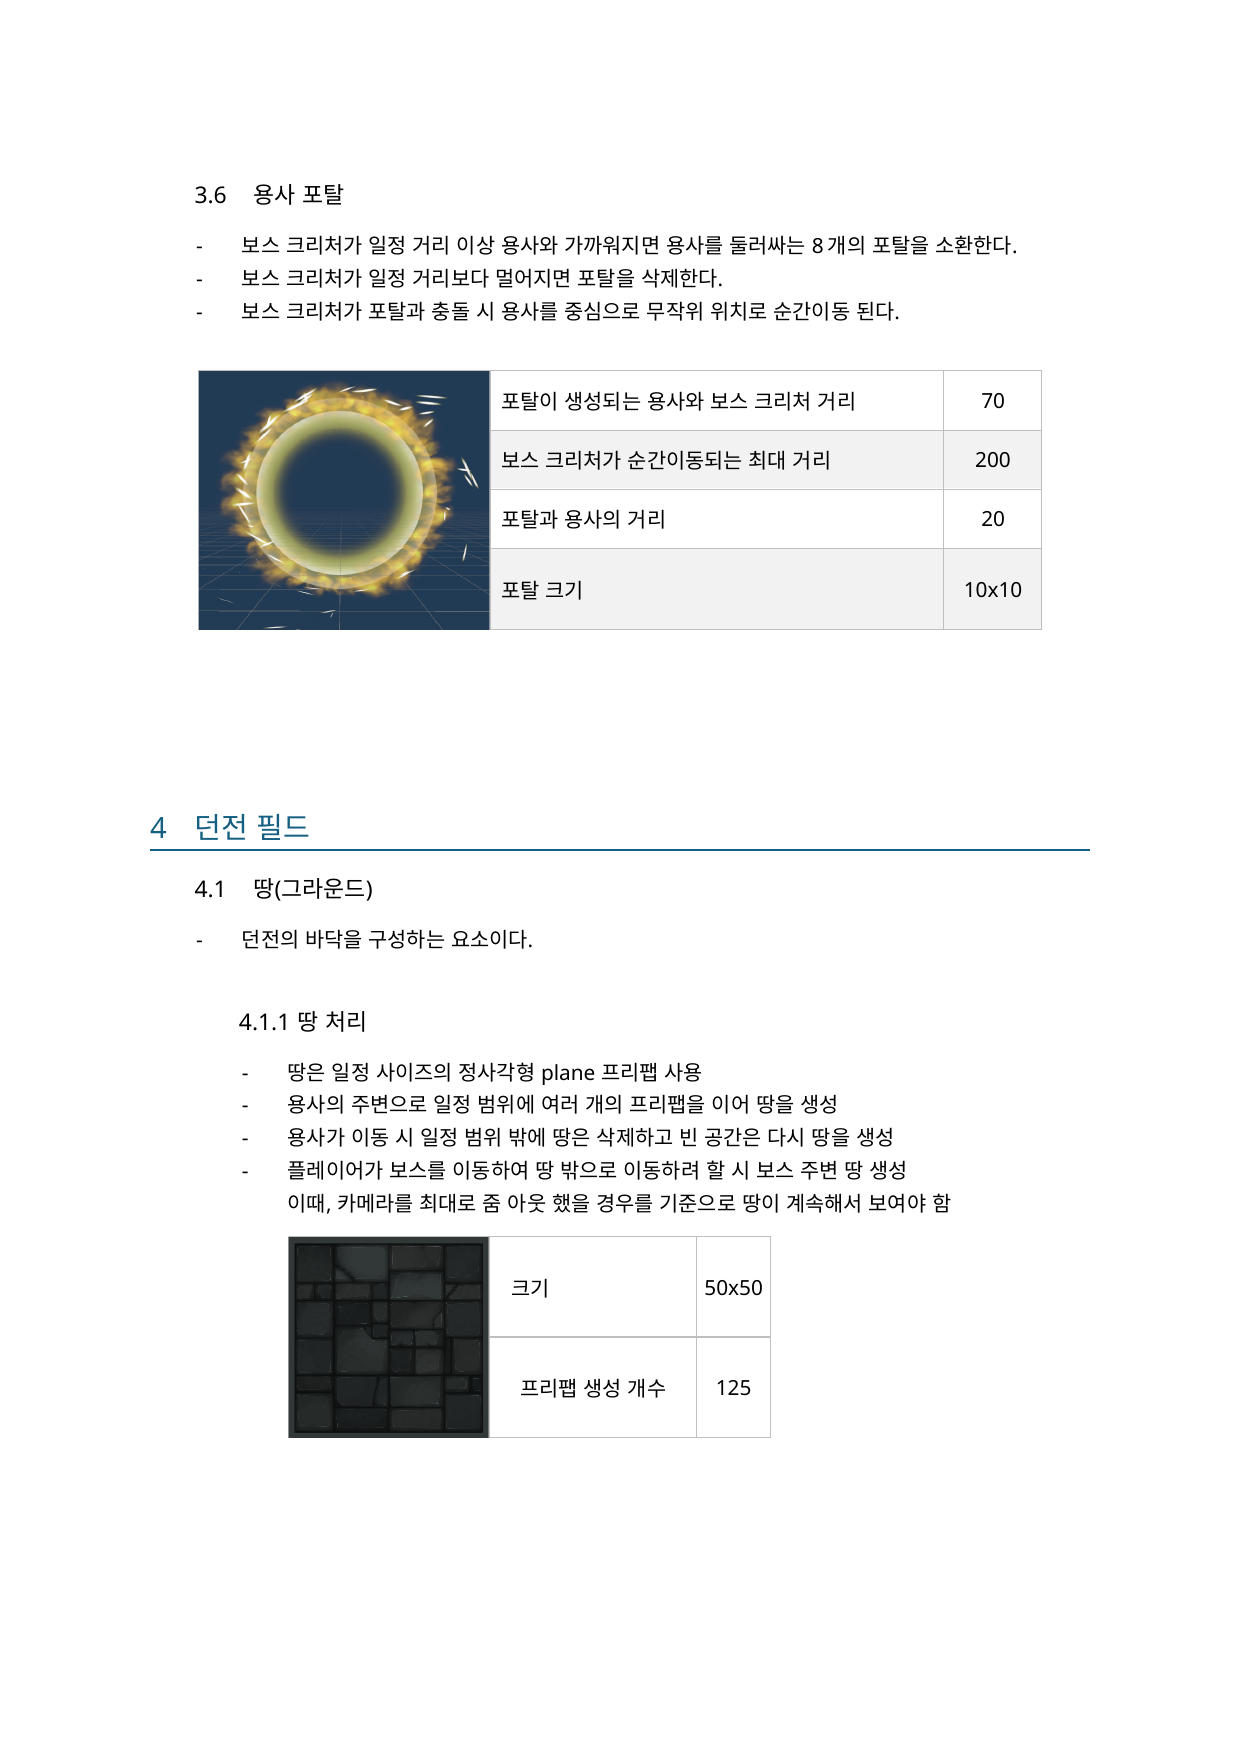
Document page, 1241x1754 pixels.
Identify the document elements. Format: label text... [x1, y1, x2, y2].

table_cell 10x10 [944, 549, 1041, 629]
text 용사가 이동 시 일정 범위 밖에 땅은 삭제하고 빈 공간은 다시 땅을 생성 [242, 1121, 1090, 1152]
text 땅(그라운드) [194, 871, 1090, 904]
table_header 크기 [490, 1237, 696, 1336]
text 플레이어가 보스를 이동하여 땅 밖으로 이동하려 할 시 보스 주변 땅 생성 이때, 카메라를 최대로 줌 아웃 했을 경우를 기준으로 땅이 계속해서 보여야 함 [242, 1154, 1090, 1217]
text 보스 크리처가 일정 거리 이상 용사와 가까워지면 용사를 둘러싸는 8개의 포탈을 소환한다. [196, 230, 1090, 260]
table_header 50x50 [697, 1237, 770, 1336]
table_header 포탈이 생성되는 용사와 보스 크리처 거리 [491, 371, 943, 429]
text 보스 크리처가 일정 거리보다 멀어지면 포탈을 삭제한다. [196, 262, 1090, 293]
text 던전 필드 [150, 804, 1090, 849]
text 용사 포탈 [194, 177, 1090, 211]
picture [288, 1237, 489, 1438]
table_cell 프리팹 생성 개수 [490, 1338, 696, 1437]
table_cell 보스 크리처가 순간이동되는 최대 거리 [491, 431, 943, 488]
text 땅은 일정 사이즈의 정사각형 plane 프리팹 사용 [242, 1056, 1090, 1086]
text 보스 크리처가 포탈과 충돌 시 용사를 중심으로 무작위 위치로 순간이동 된다. [196, 295, 1090, 326]
table_cell 포탈과 용사의 거리 [491, 490, 943, 548]
table_cell 20 [944, 490, 1041, 548]
table_cell 125 [697, 1338, 770, 1437]
table_cell 포탈 크기 [491, 549, 943, 629]
text 용사의 주변으로 일정 범위에 여러 개의 프리팹을 이어 땅을 생성 [242, 1089, 1090, 1119]
picture [198, 371, 490, 630]
text 던전의 바닥을 구성하는 요소이다. [196, 924, 1090, 984]
text 땅 처리 [239, 1003, 1090, 1037]
table_cell 200 [944, 431, 1041, 488]
table_header 70 [944, 371, 1041, 429]
